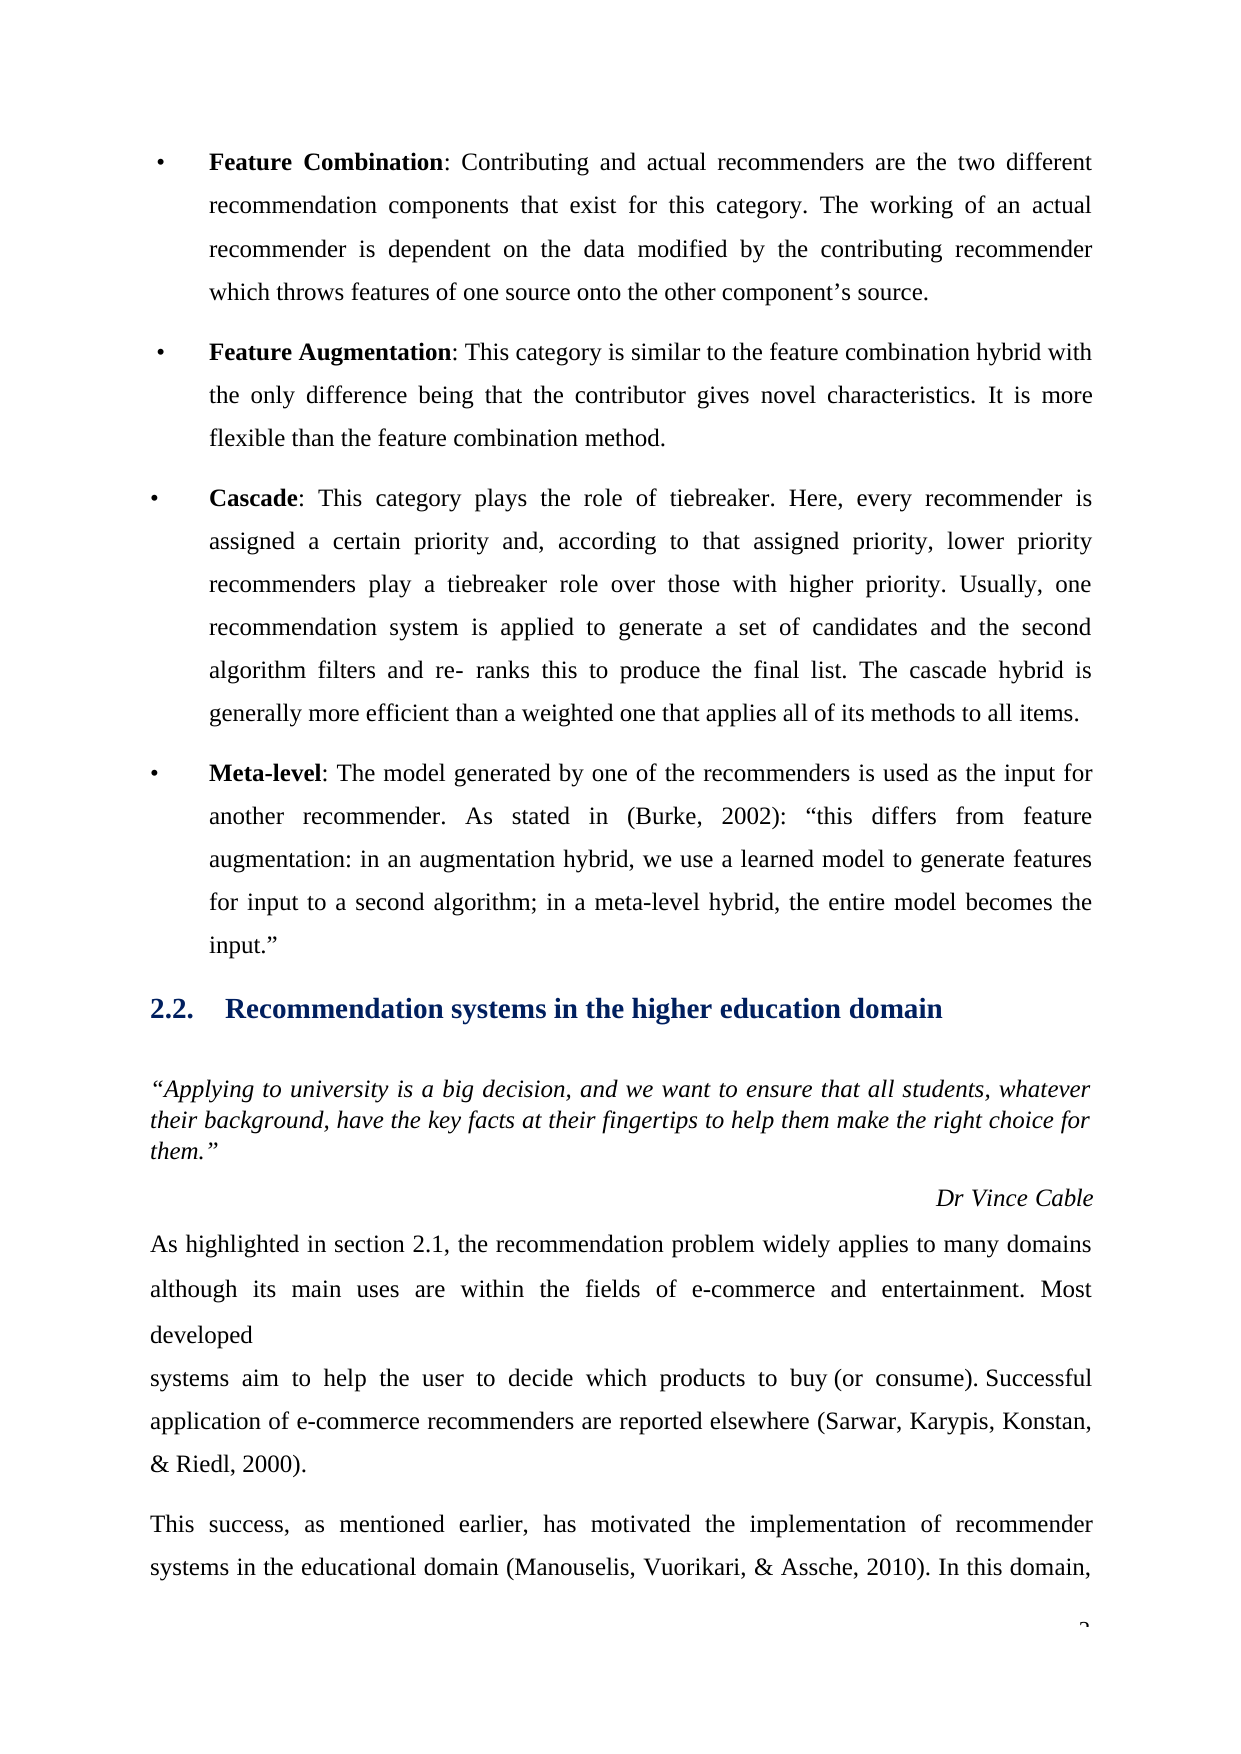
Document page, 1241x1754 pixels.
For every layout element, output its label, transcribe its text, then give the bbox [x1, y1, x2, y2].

text “Applying to university is a big decision, and we want to ensure that all students, whatever their background, have the key facts at their fingertips to help them make the right choice for them.” [150, 1074, 1092, 1164]
list Feature Augmentation: This category is similar to the feature combination hybrid with the only difference being that the contributor gives novel characteristics. It is more flexible than the feature combination method. [156, 337, 1093, 452]
text Dr Vince Cable As highlighted in section 2.1, the recommendation problem widely applies to many domains although its main uses are within the fields of e-commerce and entertainment. Most developed [150, 1183, 1093, 1348]
list Meta-level: The model generated by one of the recommenders is used as the input for another recommender. As stated in (Burke, 2002): “this differs from feature augmentation: in an augmentation hybrid, we use a learned model to generate features for input to a second algorithm; in a meta-level hybrid, the entire model becomes the input.” [150, 758, 1093, 959]
text application of e-commerce recommenders are reported elsewhere (Sarwar, Karypis, Konstan, & Riedl, 2000). [150, 1406, 1093, 1478]
list Feature Combination: Contributing and actual recommenders are the two different recommendation components that exist for this category. The working of an actual recommender is dependent on the data modified by the contributing recommender which throws features of one source onto the other component’s source. [156, 147, 1093, 306]
list Cascade: This category plays the role of tiebreaker. Here, every recommender is assigned a certain priority and, according to that assigned priority, lower priority recommenders play a tiebreaker role over those with higher priority. Usually, one recommendation system is applied to generate a set of candidates and the second algorithm filters and re- ranks this to produce the final list. The cascade hybrid is generally more efficient than a weighted one that applies all of its methods to all items. [150, 483, 1093, 727]
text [150, 1509, 1093, 1581]
text systems aim to help the user to decide which products to buy (or consume). Successful [150, 1365, 1240, 1391]
subtitle Recommendation systems in the higher education domain [150, 991, 1240, 1024]
